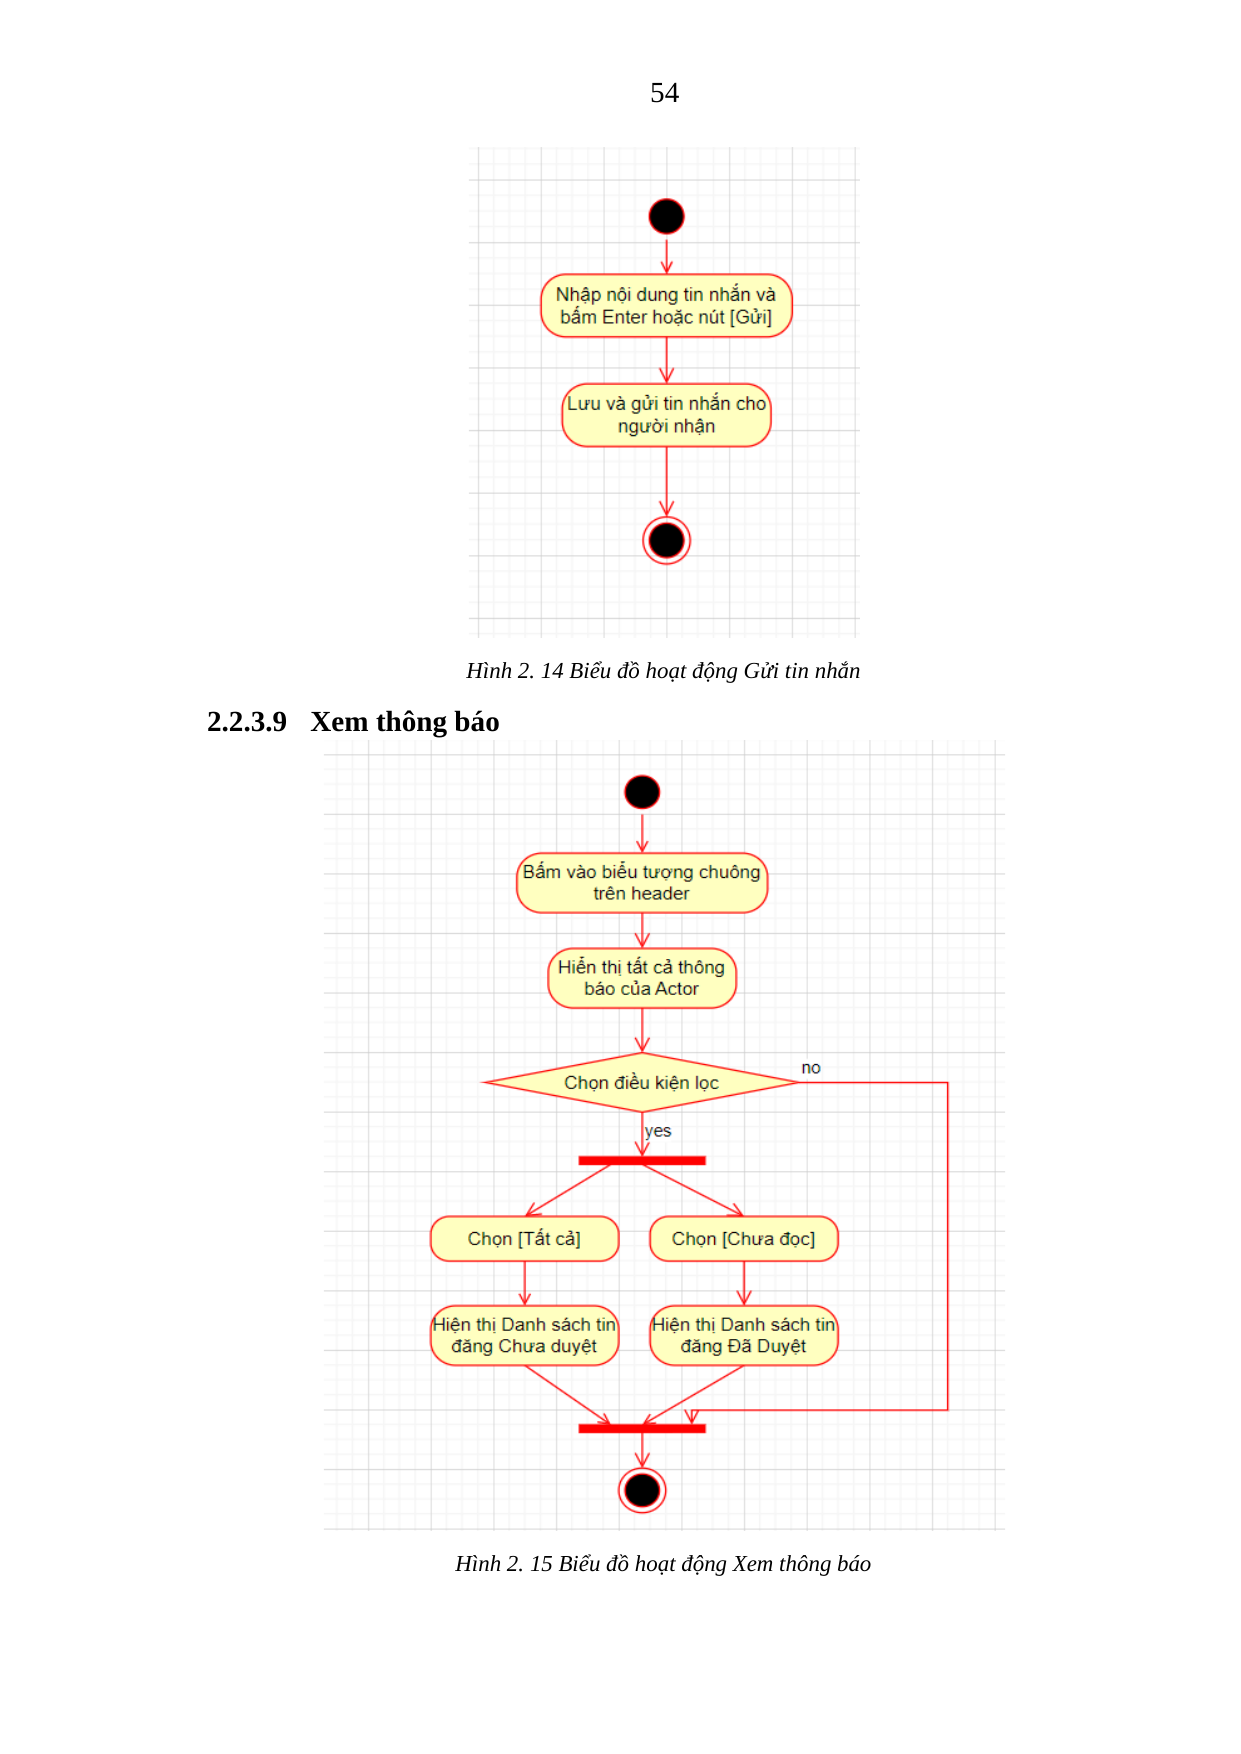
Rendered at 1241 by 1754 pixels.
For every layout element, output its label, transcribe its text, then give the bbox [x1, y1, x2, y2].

subtitle Xem thông báo [207, 704, 1122, 738]
picture [468, 147, 860, 638]
picture [323, 740, 1005, 1531]
